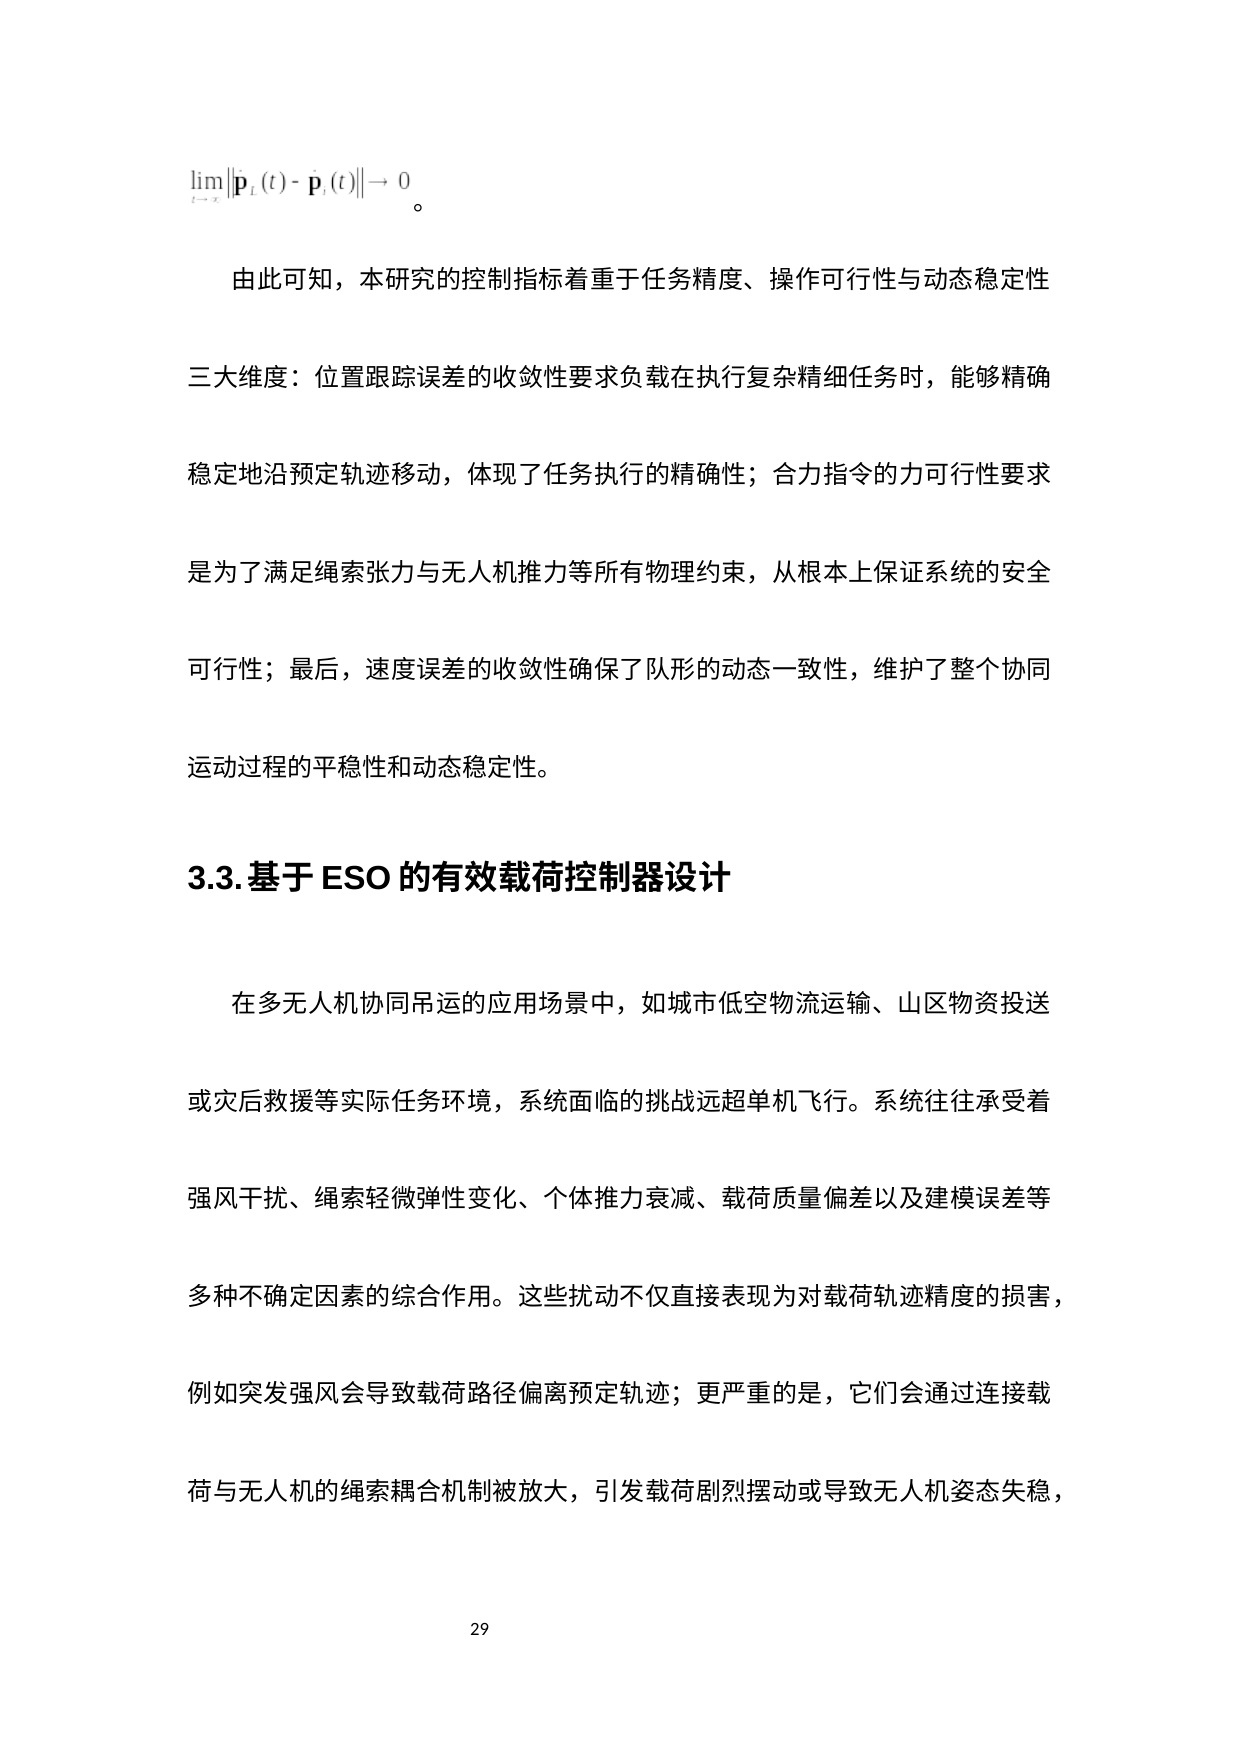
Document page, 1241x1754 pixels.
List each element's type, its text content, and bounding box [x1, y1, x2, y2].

subtitle 基于ESO的有效载荷控制器设计 [187, 843, 1053, 908]
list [187, 162, 1053, 227]
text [187, 969, 1053, 1522]
text 由此可知，本研究的控制指标着重于任务精度、操作可行性与动态稳定性三大维度：位置跟踪误差的收敛性要求负载在执行复杂精细任务时，能够精确稳定地沿预定轨迹移动，体现了任务执行的精确性；合力指令的力可行性要求是为了满足绳索张力与无人机推力等所有物理约束，从根本上保证系统的安全可行性；最后，速度误差的收敛性确保了队形的动态一致性，维护了整个协同运动过程的平稳性和动态稳定性。 [187, 245, 1053, 798]
